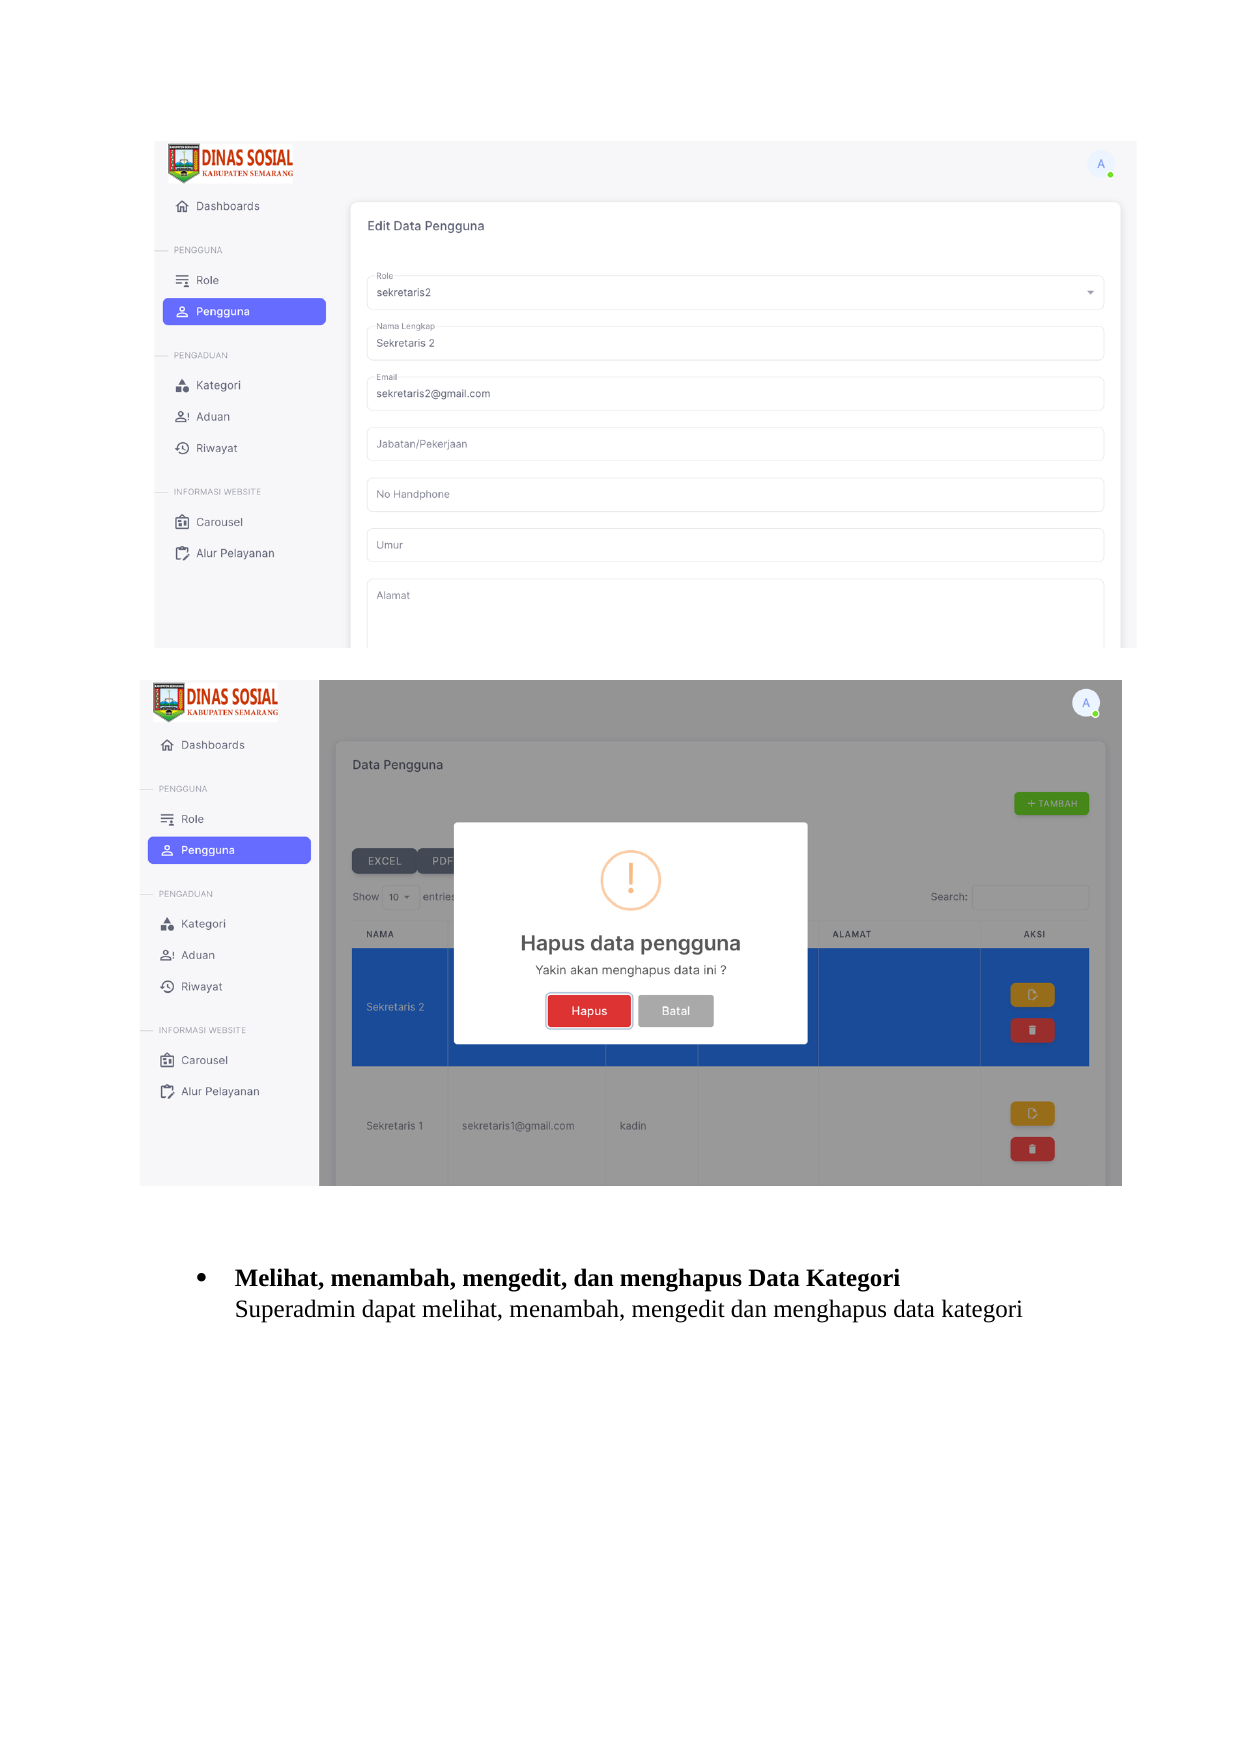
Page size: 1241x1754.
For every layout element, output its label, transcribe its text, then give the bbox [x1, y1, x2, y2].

picture [139, 680, 1122, 1186]
subtitle Melihat, menambah, mengedit, dan menghapus Data Kategori [197, 1263, 1121, 1292]
picture [154, 141, 1137, 648]
text Superadmin dapat melihat, menambah, mengedit dan menghapus data kategori [234, 1294, 1121, 1323]
